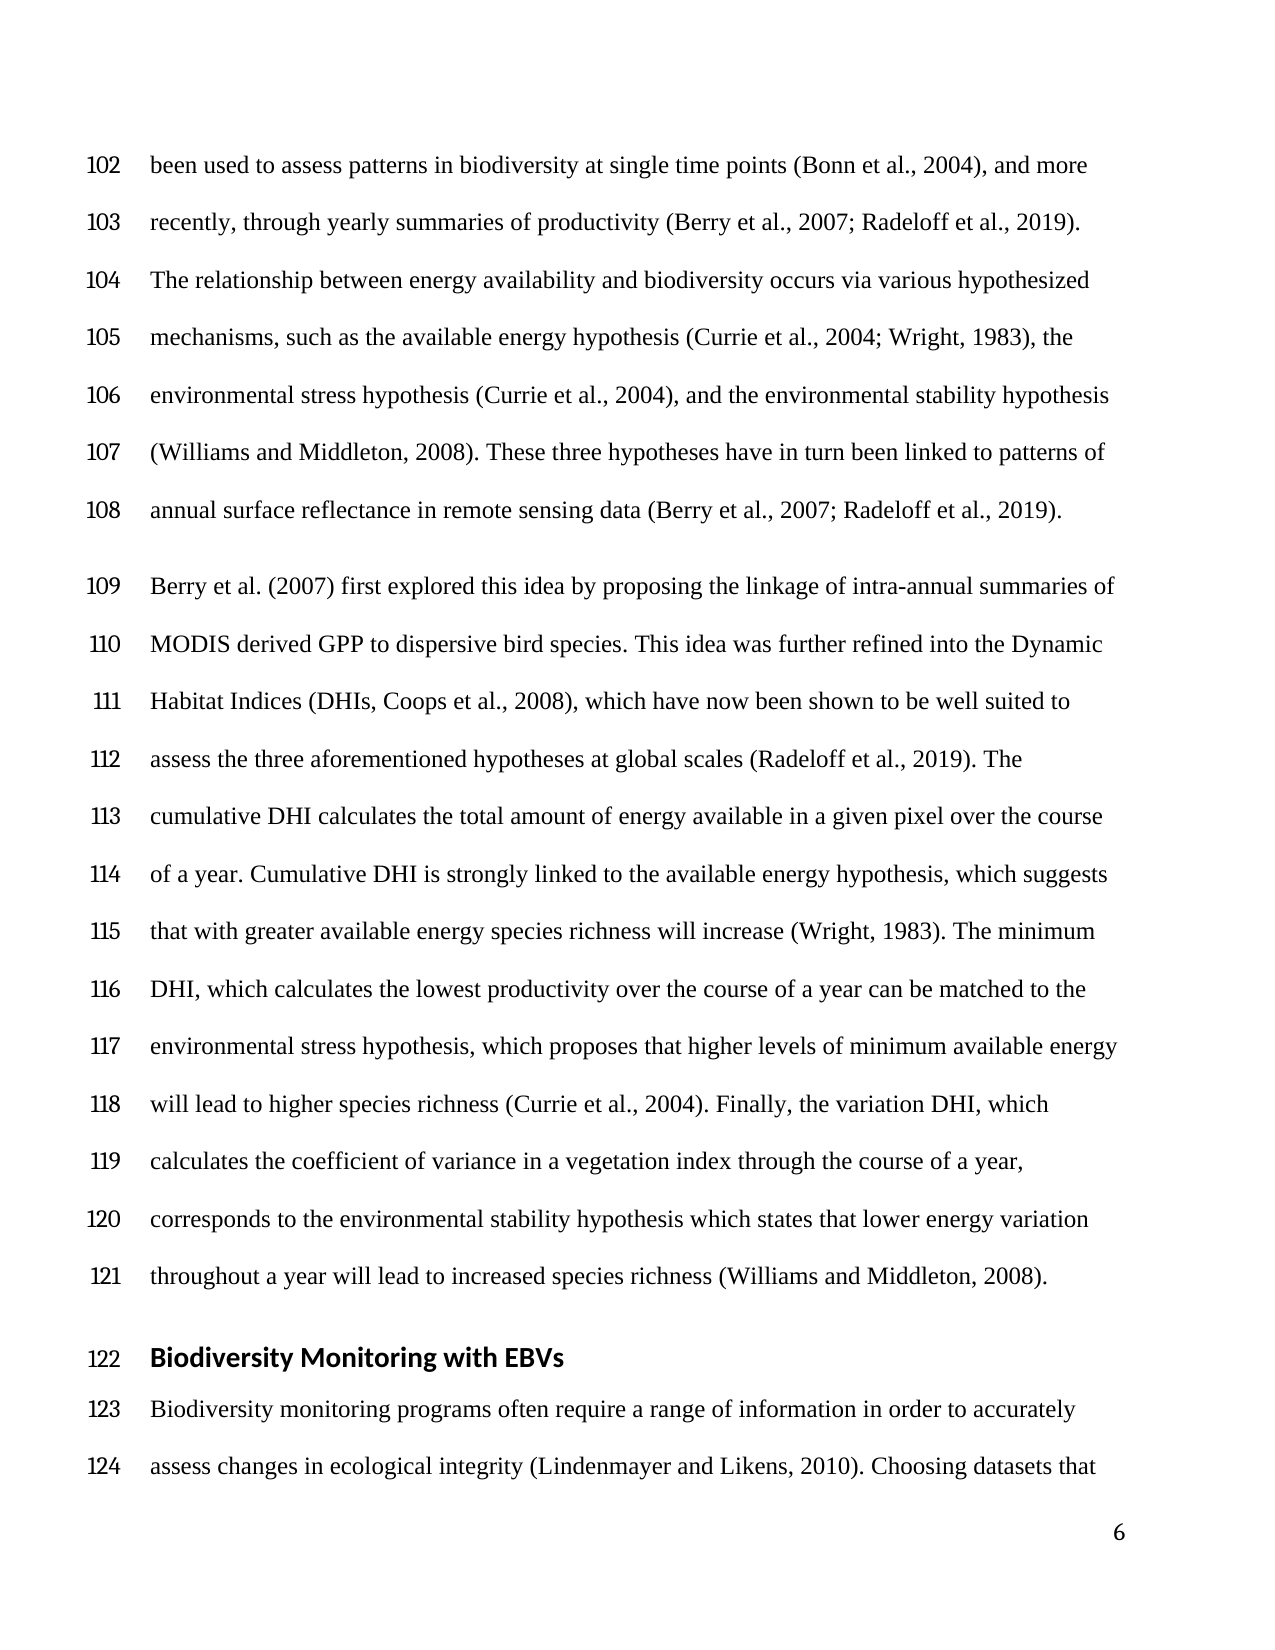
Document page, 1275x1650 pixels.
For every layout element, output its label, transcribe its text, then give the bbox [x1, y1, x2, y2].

subtitle Biodiversity Monitoring with EBVs [150, 1339, 1125, 1375]
text Berry et al. (2007) first explored this idea by proposing the linkage of intra-annual summaries of MODIS derived GPP to dispersive bird species. This idea was further refined into the Dynamic Habitat Indices (DHIs, Coops et al., 2008), which have now been shown to be well suited to assess the three aforementioned hypotheses at global scales (Radeloff et al., 2019). The cumulative DHI calculates the total amount of energy available in a given pixel over the course of a year. Cumulative DHI is strongly linked to the available energy hypothesis, which suggests that with greater available energy species richness will increase (Wright, 1983). The minimum DHI, which calculates the lowest productivity over the course of a year can be matched to the environmental stress hypothesis, which proposes that higher levels of minimum available energy will lead to higher species richness (Currie et al., 2004). Finally, the variation DHI, which calculates the coefficient of variance in a vegetation index through the course of a year, corresponds to the environmental stability hypothesis which states that lower energy variation throughout a year will lead to increased species richness (Williams and Middleton, 2008). [150, 571, 1125, 1290]
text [150, 1394, 1125, 1480]
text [150, 150, 1125, 524]
